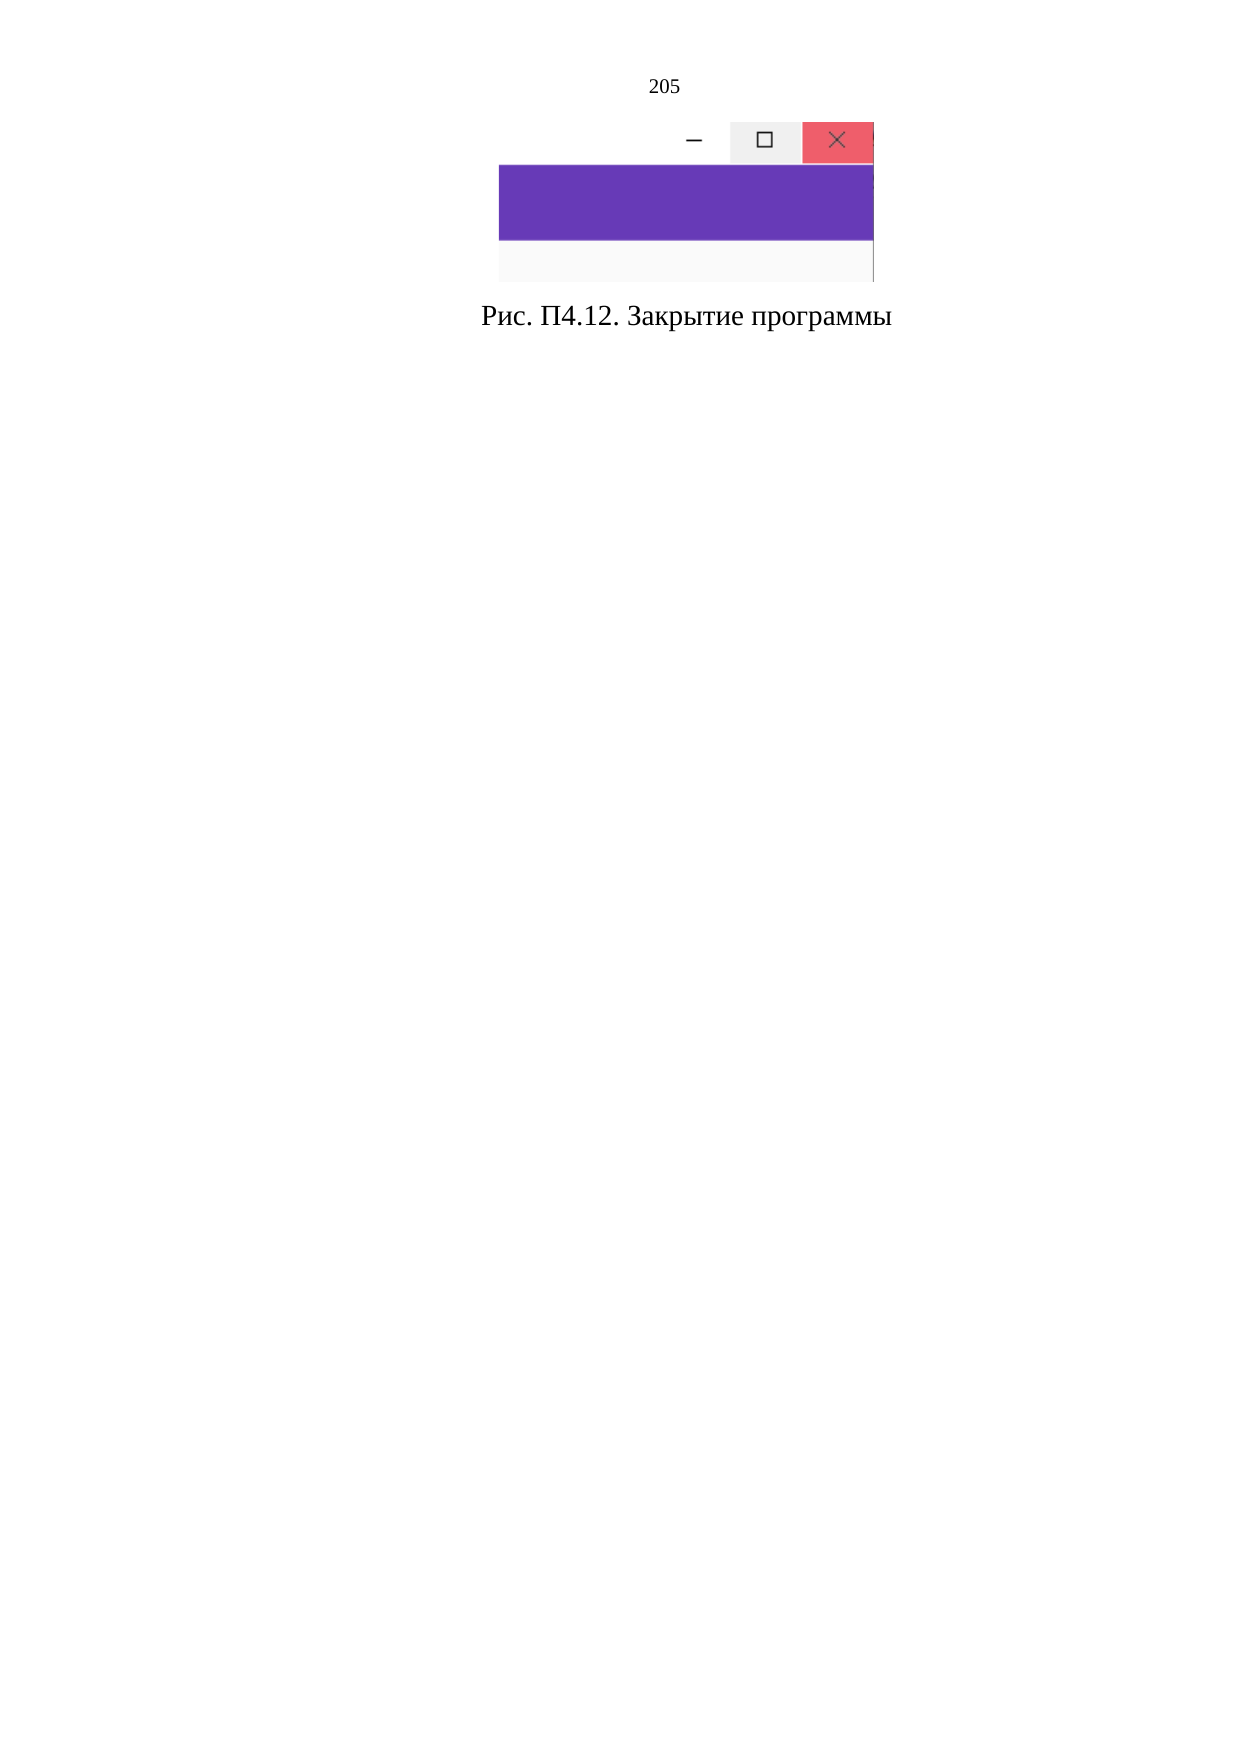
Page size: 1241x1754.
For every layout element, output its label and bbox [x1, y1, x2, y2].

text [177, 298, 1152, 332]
picture [498, 122, 874, 282]
